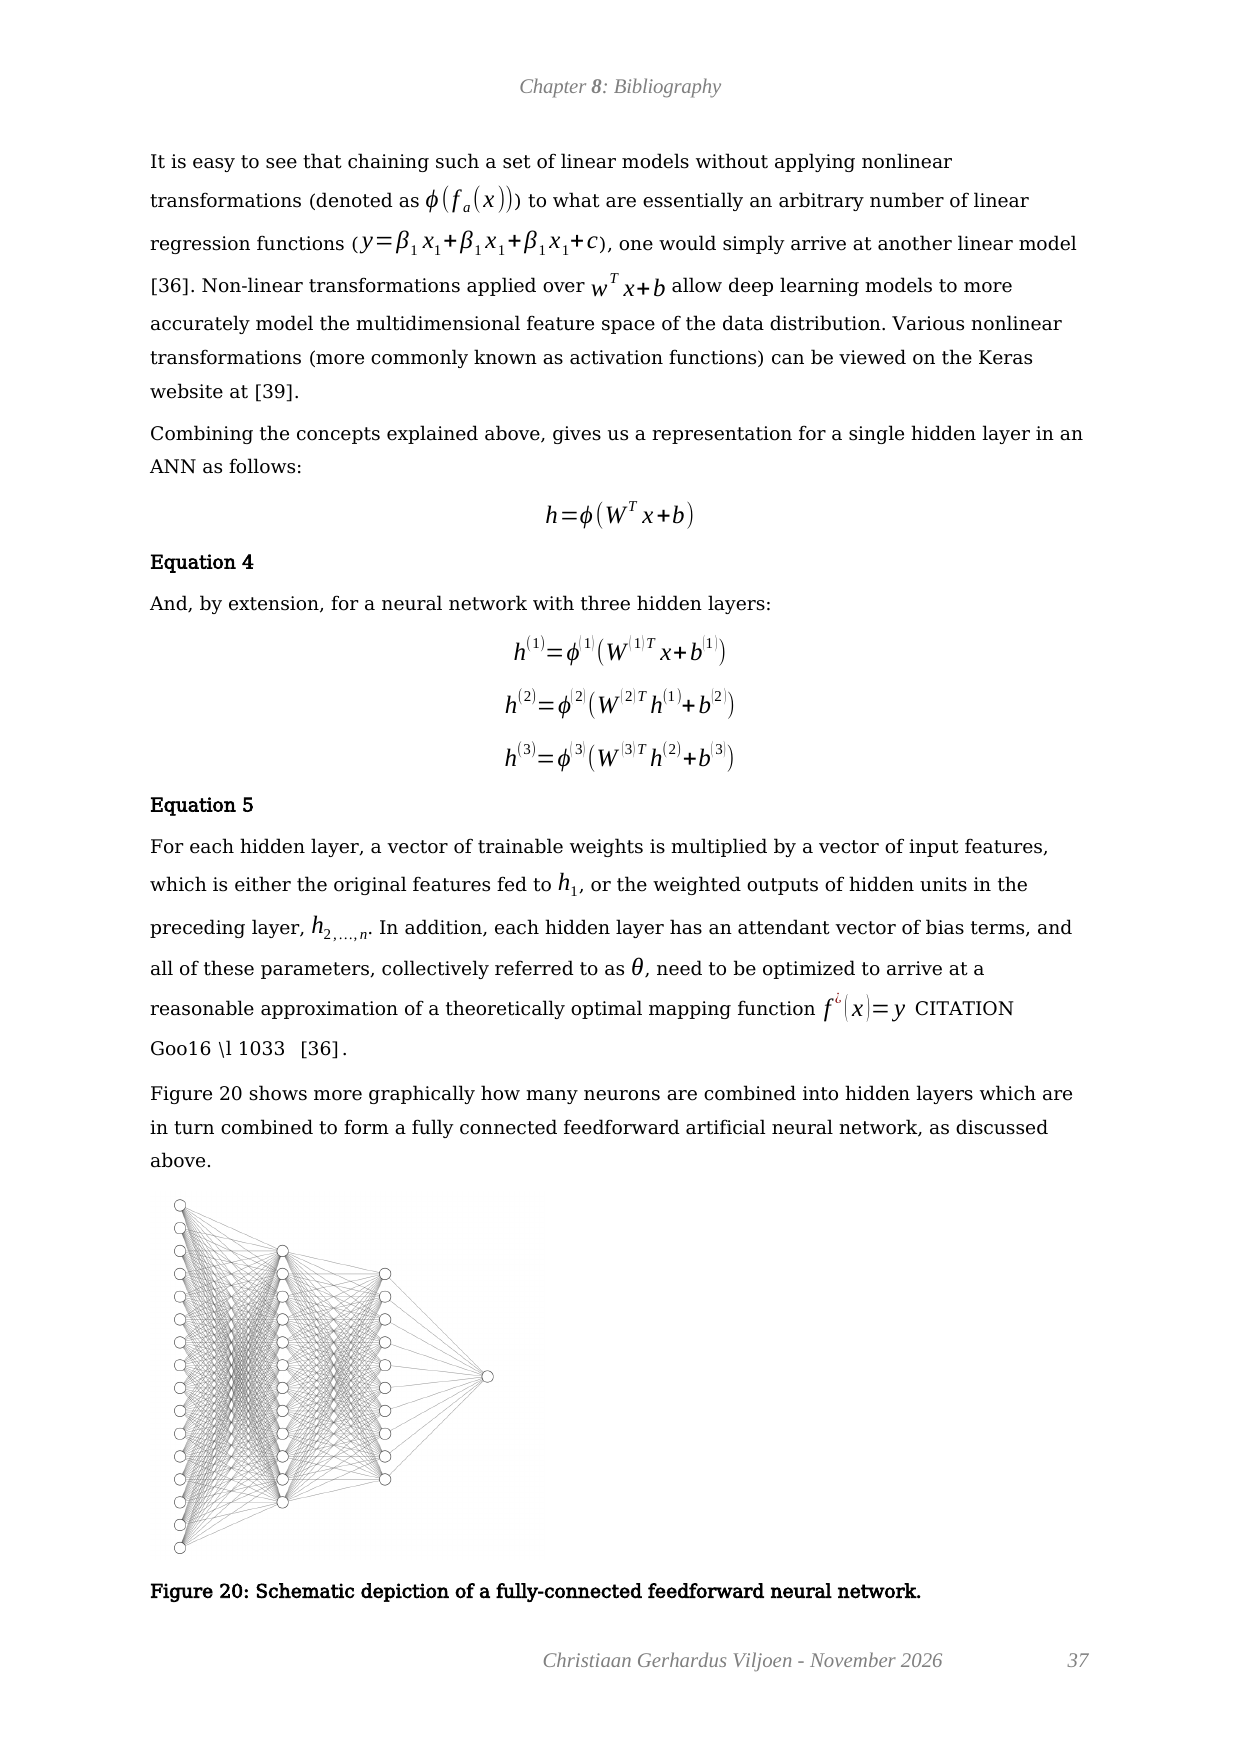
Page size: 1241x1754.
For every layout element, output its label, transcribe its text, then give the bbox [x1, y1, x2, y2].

text Figure 17 shows more graphically how many neurons are combined into hidden layers which are in turn combined to form a fully connected feedforward artificial neural network, as discussed above. [150, 1082, 1090, 1172]
text Combining the concepts explained above, gives us a representation for a single hidden layer in an ANN as follows: [150, 422, 1090, 478]
text It is easy to see that chaining such a set of linear models without applying nonlinear transformations (denoted as ) to what are essentially an arbitrary number of linear regression functions (), one would simply arrive at another linear model . Non-linear transformations applied over allow deep learning models to more accurately model the multidimensional feature space of the data distribution. Various nonlinear transformations (more commonly known as activation functions) can be viewed on the Keras website at . [150, 150, 1090, 402]
text Equation 4 [150, 550, 1090, 572]
text And, by extension, for a neural network with three hidden layers: [150, 592, 1090, 614]
text For each hidden layer, a vector of trainable weights is multiplied by a vector of input features, which is either the original features fed to , or the weighted outputs of hidden units in the preceding layer, . In addition, each hidden layer has an attendant vector of bias terms, and all of these parameters, collectively referred to as , need to be optimized to arrive at a reasonable approximation of a theoretically optimal mapping function . [150, 835, 1090, 1062]
text Equation 5 [150, 793, 1090, 815]
picture [150, 1191, 545, 1560]
text Figure 20: Schematic depiction of a fully-connected feedforward neural network. [150, 1579, 1090, 1601]
